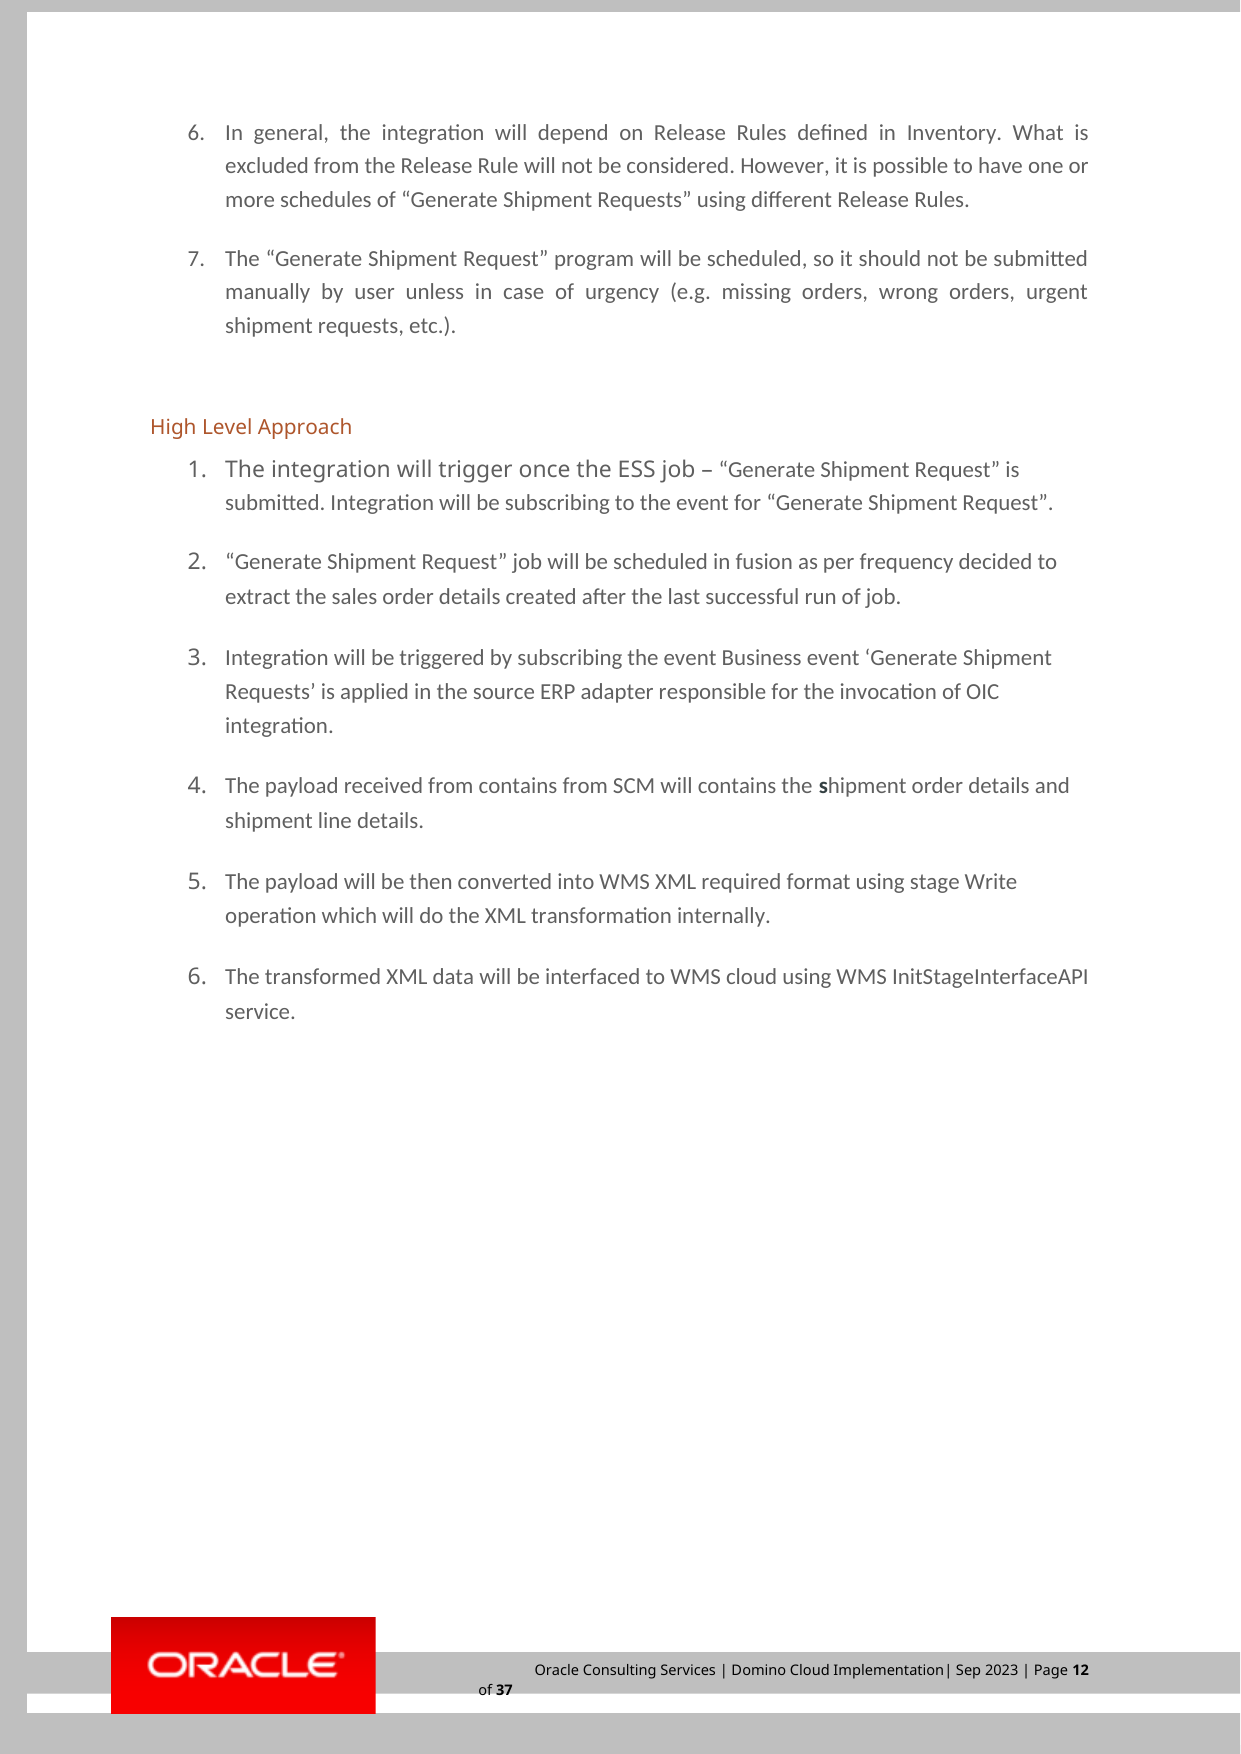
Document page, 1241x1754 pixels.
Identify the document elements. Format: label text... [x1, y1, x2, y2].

list The transformed XML data will be interfaced to WMS cloud using WMS InitStageInterfaceAPI service. [187, 960, 1090, 1025]
list The payload will be then converted into WMS XML required format using stage Write operation which will do the XML transformation internally. [187, 865, 1090, 929]
list The integration will trigger once the ESS job – “Generate Shipment Request” is submitted. Integration will be subscribing to the event for “Generate Shipment Request”. [187, 453, 1090, 516]
list Integration will be triggered by subscribing the event Business event ‘Generate Shipment Requests’ is applied in the source ERP adapter responsible for the invocation of OIC integration. [187, 641, 1090, 739]
list The “Generate Shipment Request” program will be scheduled, so it should not be submitted manually by user unless in case of urgency (e.g. missing orders, wrong orders, urgent shipment requests, etc.). [187, 244, 1090, 339]
subtitle High Level Approach [150, 411, 1090, 440]
list “Generate Shipment Request” job will be scheduled in fusion as per frequency decided to extract the sales order details created after the last successful run of job. [187, 545, 1090, 610]
picture [111, 1617, 376, 1714]
list The payload received from contains from SCM will contains the shipment order details and shipment line details. [187, 769, 1090, 834]
list In general, the integration will depend on Release Rules defined in Inventory. What is excluded from the Release Rule will not be considered. However, it is possible to have one or more schedules of “Generate Shipment Requests” using different Release Rules. [187, 118, 1090, 213]
